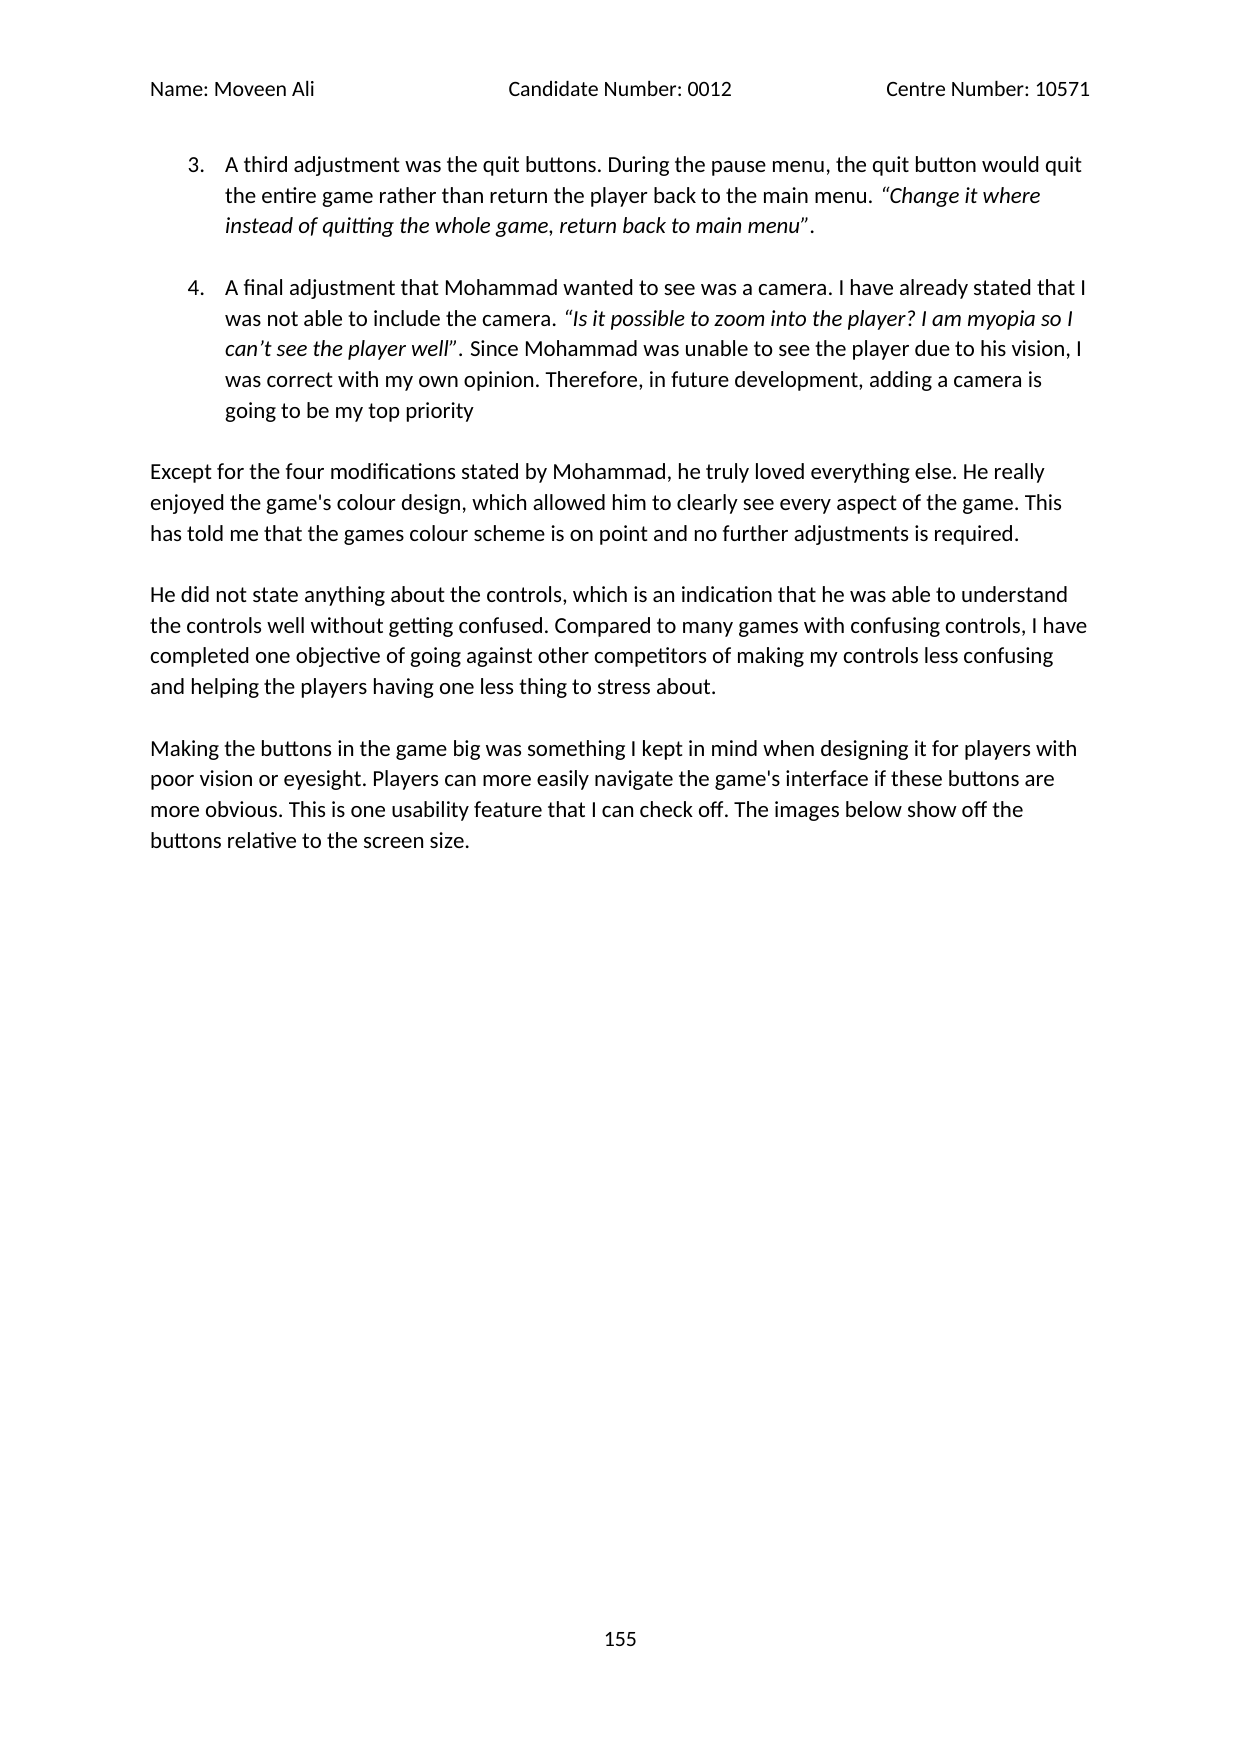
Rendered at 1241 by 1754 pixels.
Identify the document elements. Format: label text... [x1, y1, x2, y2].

text Making the buttons in the game big was something I kept in mind when designing it for players with poor vision or eyesight. Players can more easily navigate the game's interface if these buttons are more obvious. This is one usability feature that I can check off. The images below show off the buttons relative to the screen size. [150, 734, 1090, 854]
list A third adjustment was the quit buttons. During the pause menu, the quit button would quit the entire game rather than return the player back to the main menu. “Change it where instead of quitting the whole game, return back to main menu”. [187, 150, 1090, 239]
text Except for the four modifications stated by Mohammad, he truly loved everything else. He really enjoyed the game's colour design, which allowed him to clearly see every aspect of the game. This has told me that the games colour scheme is on point and no further adjustments is required. [150, 457, 1090, 547]
text He did not state anything about the controls, which is an indication that he was able to understand the controls well without getting confused. Compared to many games with confusing controls, I have completed one objective of going against other competitors of making my controls less confusing and helping the players having one less thing to stress about. [150, 580, 1090, 700]
list A final adjustment that Mohammad wanted to see was a camera. I have already stated that I was not able to include the camera. “Is it possible to zoom into the player? I am myopia so I can’t see the player well”. Since Mohammad was unable to see the player due to his vision, I was correct with my own opinion. Therefore, in future development, adding a camera is going to be my top priority [187, 273, 1090, 424]
